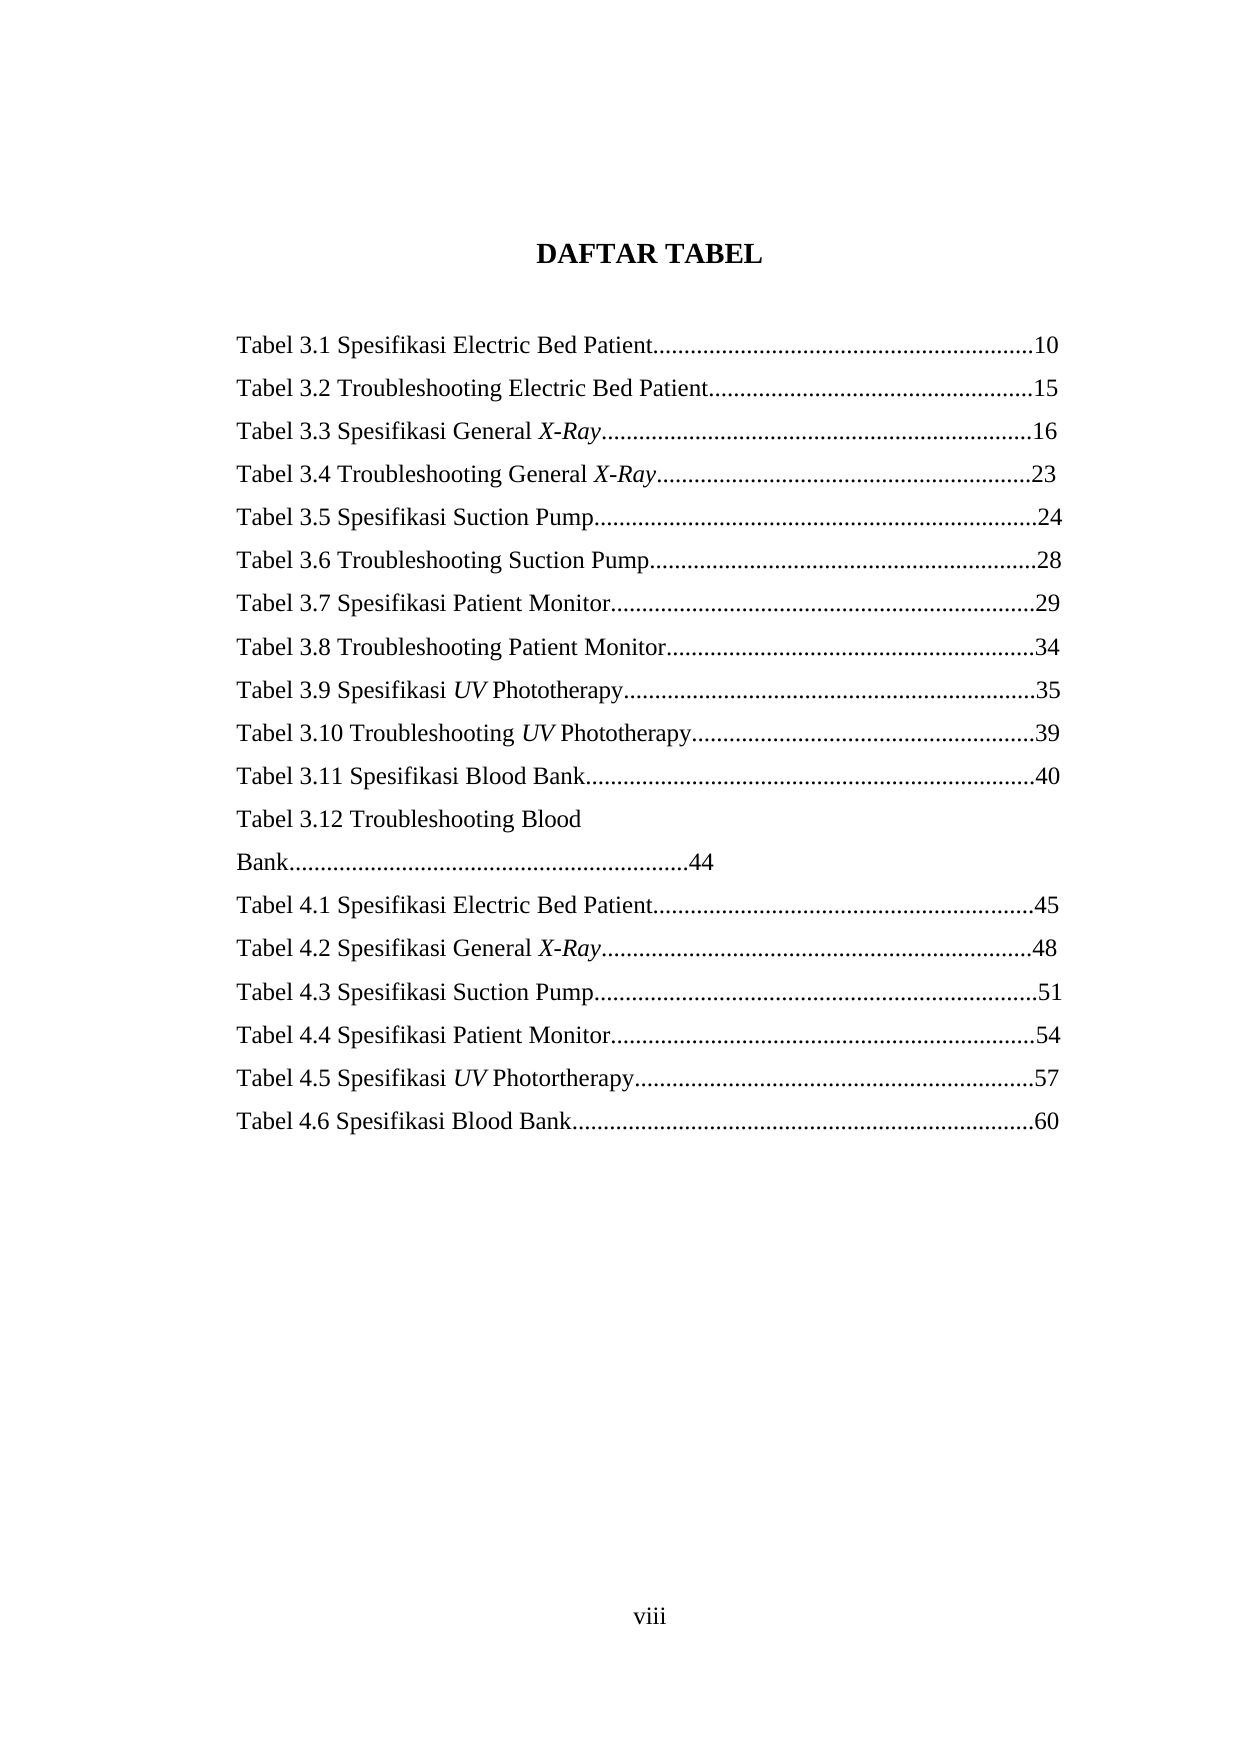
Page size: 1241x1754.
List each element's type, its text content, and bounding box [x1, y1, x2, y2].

text Tabel 4.4 Spesifikasi Patient Monitor....................................................................54 [236, 1020, 1063, 1048]
text Tabel 4.2 Spesifikasi General X-Ray.....................................................................48 [236, 933, 1063, 962]
text Tabel 4.5 Spesifikasi UV Photortherapy................................................................57 [236, 1063, 1063, 1092]
text Tabel 3.3 Spesifikasi General X-Ray.....................................................................16 [236, 416, 1063, 445]
text Tabel 3.10 Troubleshooting UV Phototherapy.......................................................39 [236, 718, 1063, 747]
text Tabel 3.1 Spesifikasi Electric Bed Patient.............................................................10 [236, 330, 1063, 358]
text Tabel 3.2 Troubleshooting Electric Bed Patient....................................................15 [236, 373, 1063, 402]
text Tabel 3.4 Troubleshooting General X-Ray............................................................23 [236, 459, 1063, 488]
text Tabel 3.5 Spesifikasi Suction Pump.......................................................................24 [236, 502, 1063, 531]
text Tabel 4.3 Spesifikasi Suction Pump.......................................................................51 [236, 977, 1063, 1005]
text DAFTAR TABEL [236, 236, 1063, 270]
text Tabel 3.6 Troubleshooting Suction Pump..............................................................28 [236, 545, 1063, 574]
text Tabel 3.9 Spesifikasi UV Phototherapy..................................................................35 [236, 675, 1063, 703]
text Tabel 3.12 Troubleshooting Blood Bank................................................................44 [236, 804, 1063, 876]
text Tabel 4.1 Spesifikasi Electric Bed Patient.............................................................45 [236, 890, 1063, 919]
text Tabel 3.8 Troubleshooting Patient Monitor...........................................................34 [236, 632, 1063, 660]
text Tabel 3.7 Spesifikasi Patient Monitor....................................................................29 [236, 588, 1063, 617]
text Tabel 4.6 Spesifikasi Blood Bank..........................................................................60 [236, 1106, 1063, 1135]
text Tabel 3.11 Spesifikasi Blood Bank........................................................................40 [236, 761, 1063, 790]
